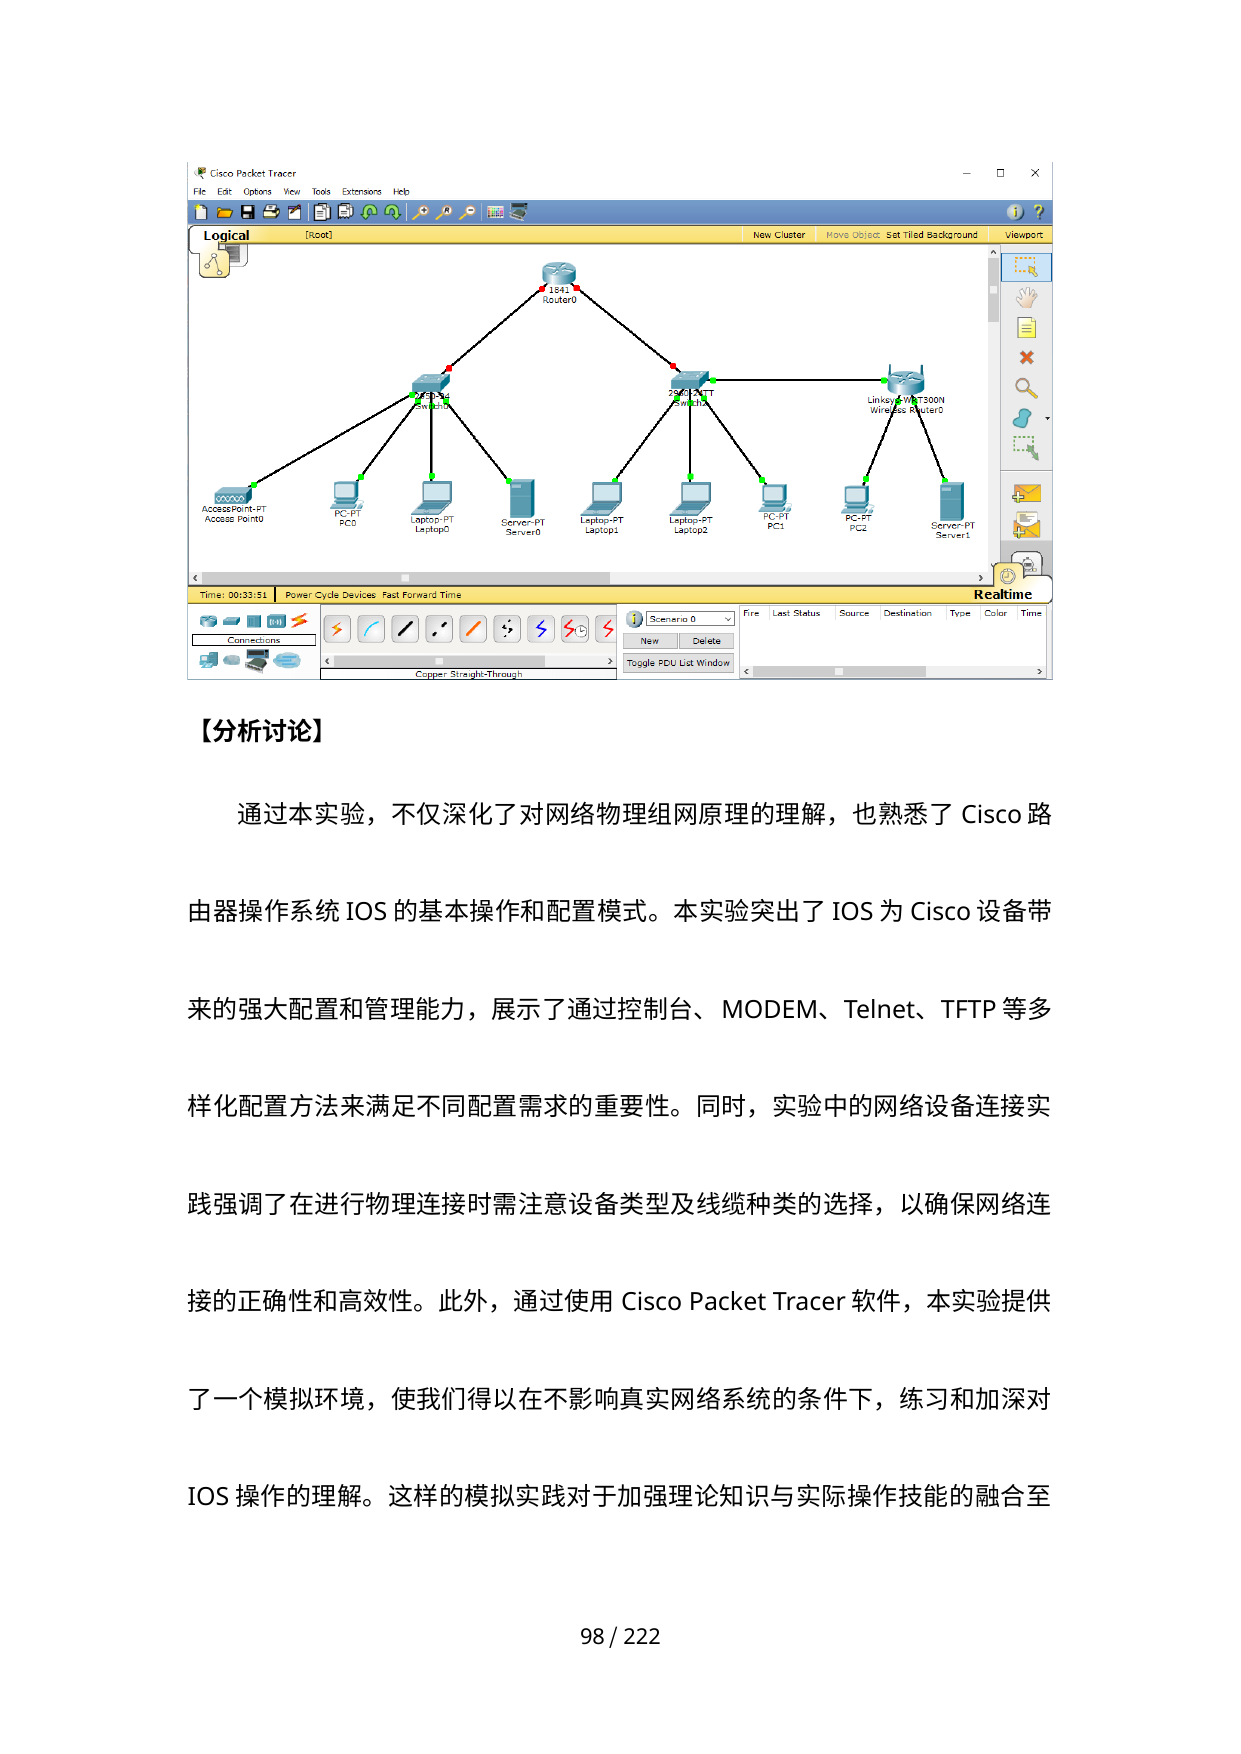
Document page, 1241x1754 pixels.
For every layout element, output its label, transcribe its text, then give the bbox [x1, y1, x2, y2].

picture [187, 162, 1053, 680]
text 【分析讨论】 [187, 697, 1053, 762]
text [187, 780, 1053, 1527]
